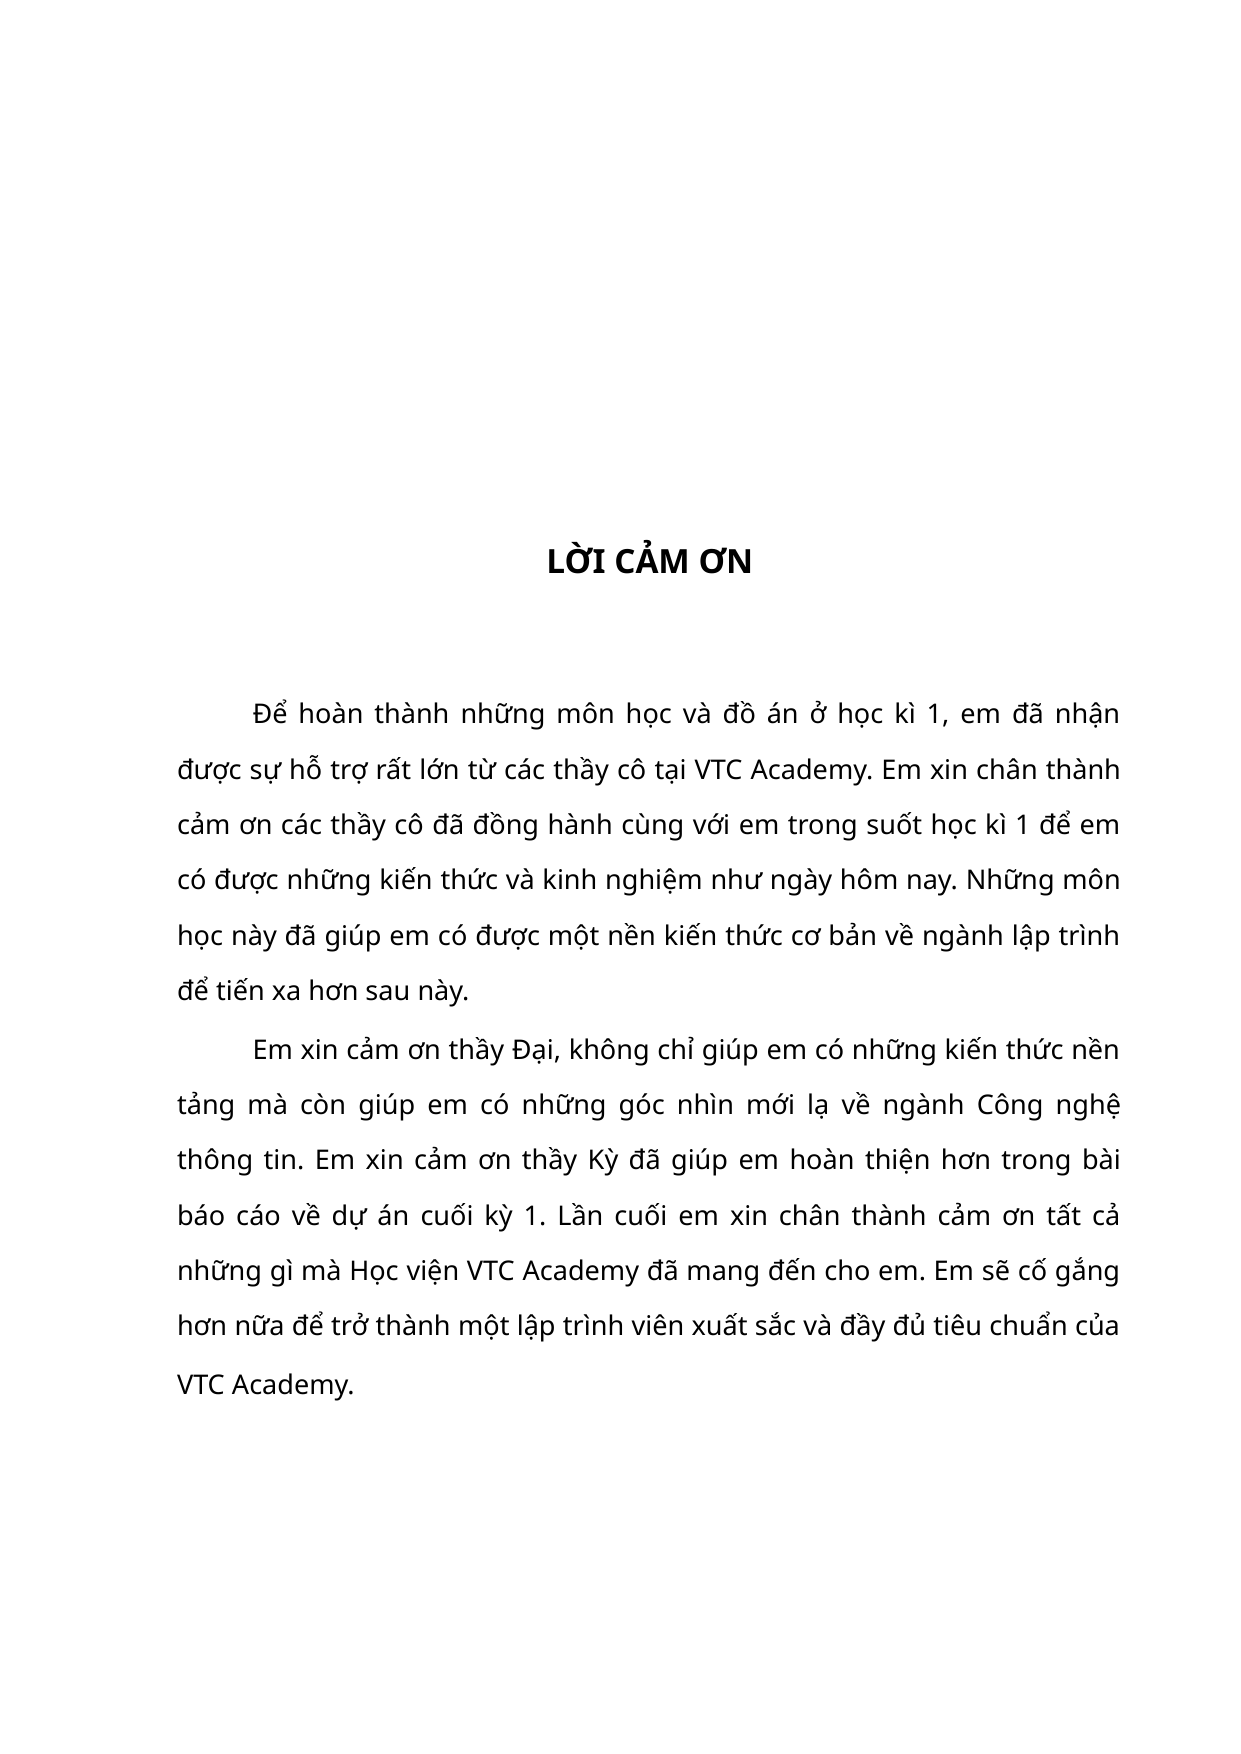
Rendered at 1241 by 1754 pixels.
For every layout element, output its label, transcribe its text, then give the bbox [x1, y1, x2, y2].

text LỜI CẢM ƠN [177, 538, 1122, 583]
text Em xin cảm ơn thầy Đại, không chỉ giúp em có những kiến thức nền tảng mà còn giúp em có những góc nhìn mới lạ về ngành Công nghệ thông tin. Em xin cảm ơn thầy Kỳ đã giúp em hoàn thiện hơn trong bài báo cáo về dự án cuối kỳ 1. Lần cuối em xin chân thành cảm ơn tất cả những gì mà Học viện VTC Academy đã mang đến cho em. Em sẽ cố gắng hơn nữa để trở thành một lập trình viên xuất sắc và đầy đủ tiêu chuẩn của VTC Academy. [177, 1030, 1122, 1403]
text Để hoàn thành những môn học và đồ án ở học kì 1, em đã nhận được sự hỗ trợ rất lớn từ các thầy cô tại VTC Academy. Em xin chân thành cảm ơn các thầy cô đã đồng hành cùng với em trong suốt học kì 1 để em có được những kiến thức và kinh nghiệm như ngày hôm nay. Những môn học này đã giúp em có được một nền kiến thức cơ bản về ngành lập trình để tiến xa hơn sau này. [177, 695, 1122, 1008]
